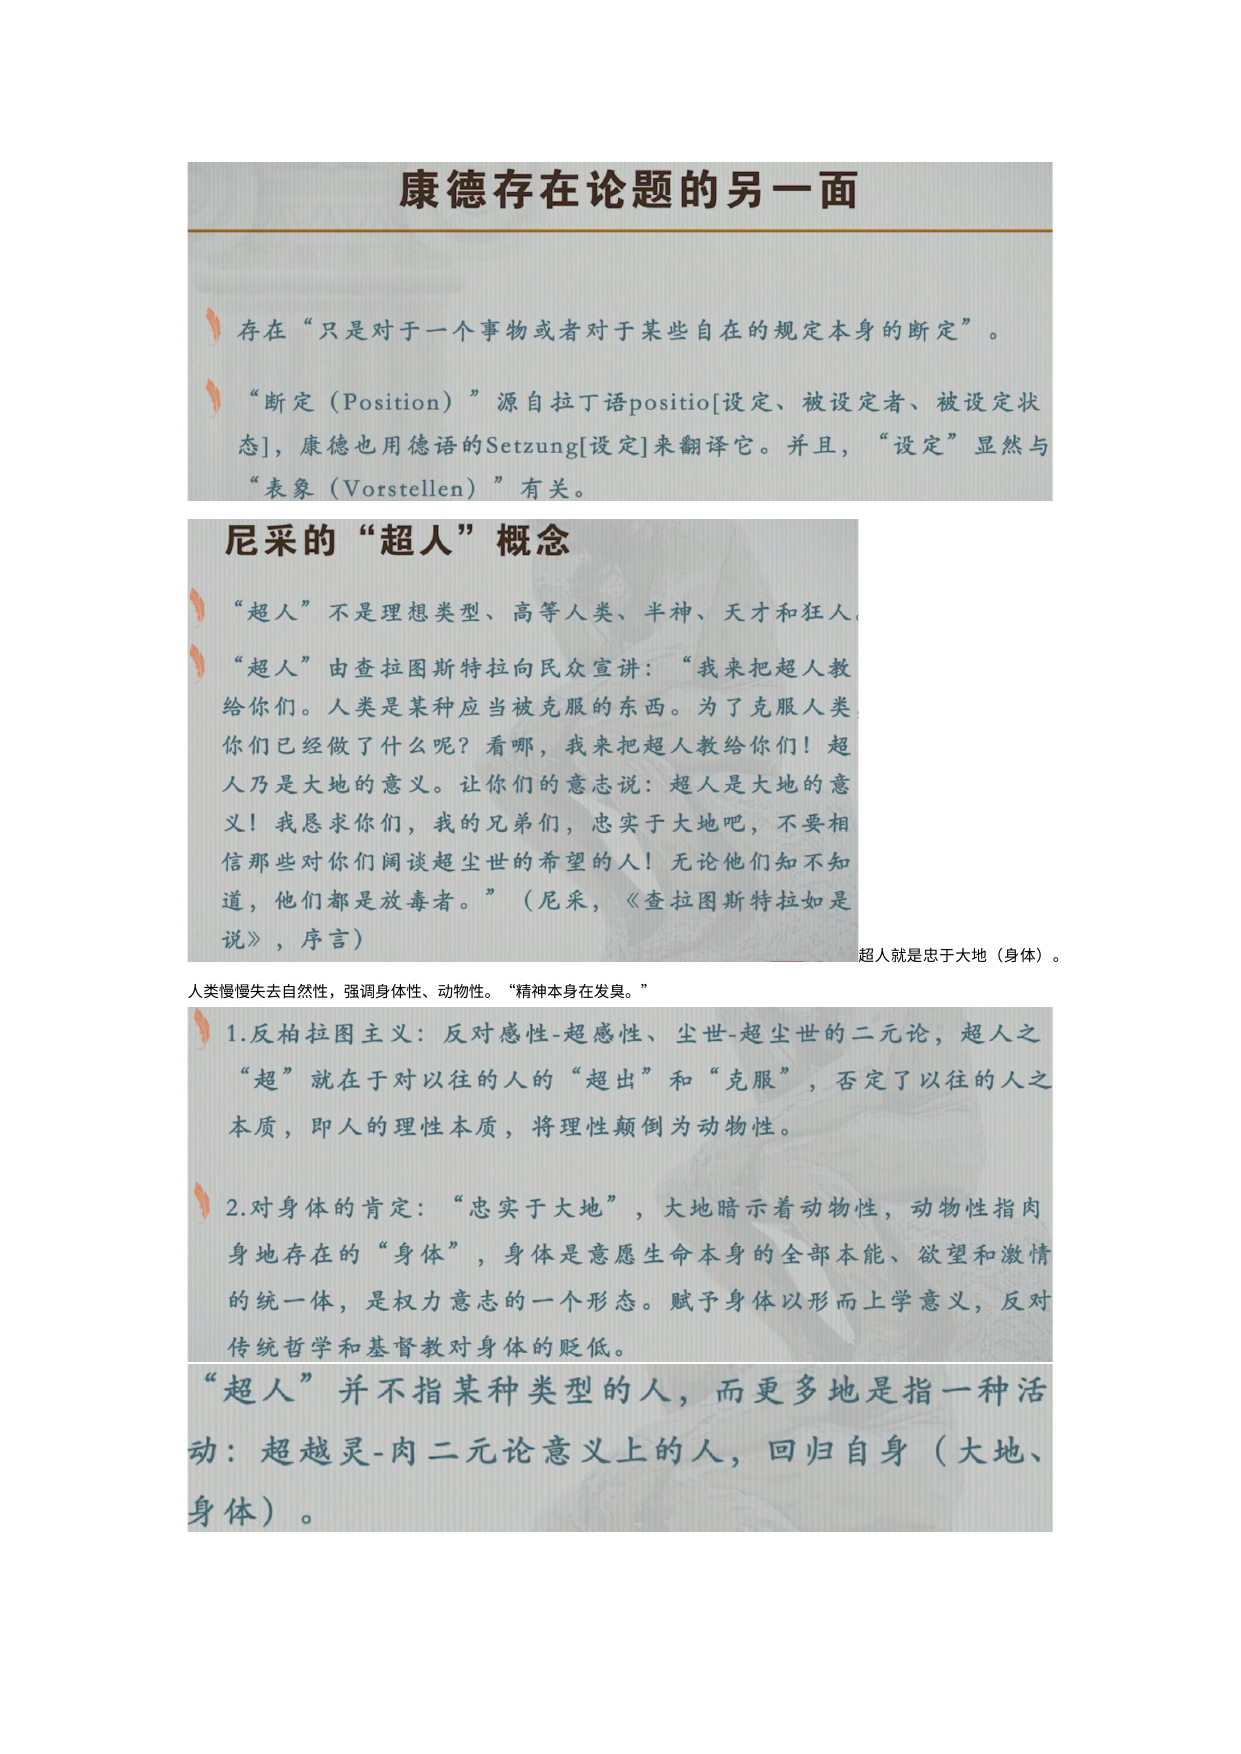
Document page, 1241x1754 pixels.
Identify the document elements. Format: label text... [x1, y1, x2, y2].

picture [187, 1007, 1053, 1362]
picture [187, 162, 1053, 501]
picture [187, 519, 859, 962]
picture [187, 1364, 1053, 1532]
